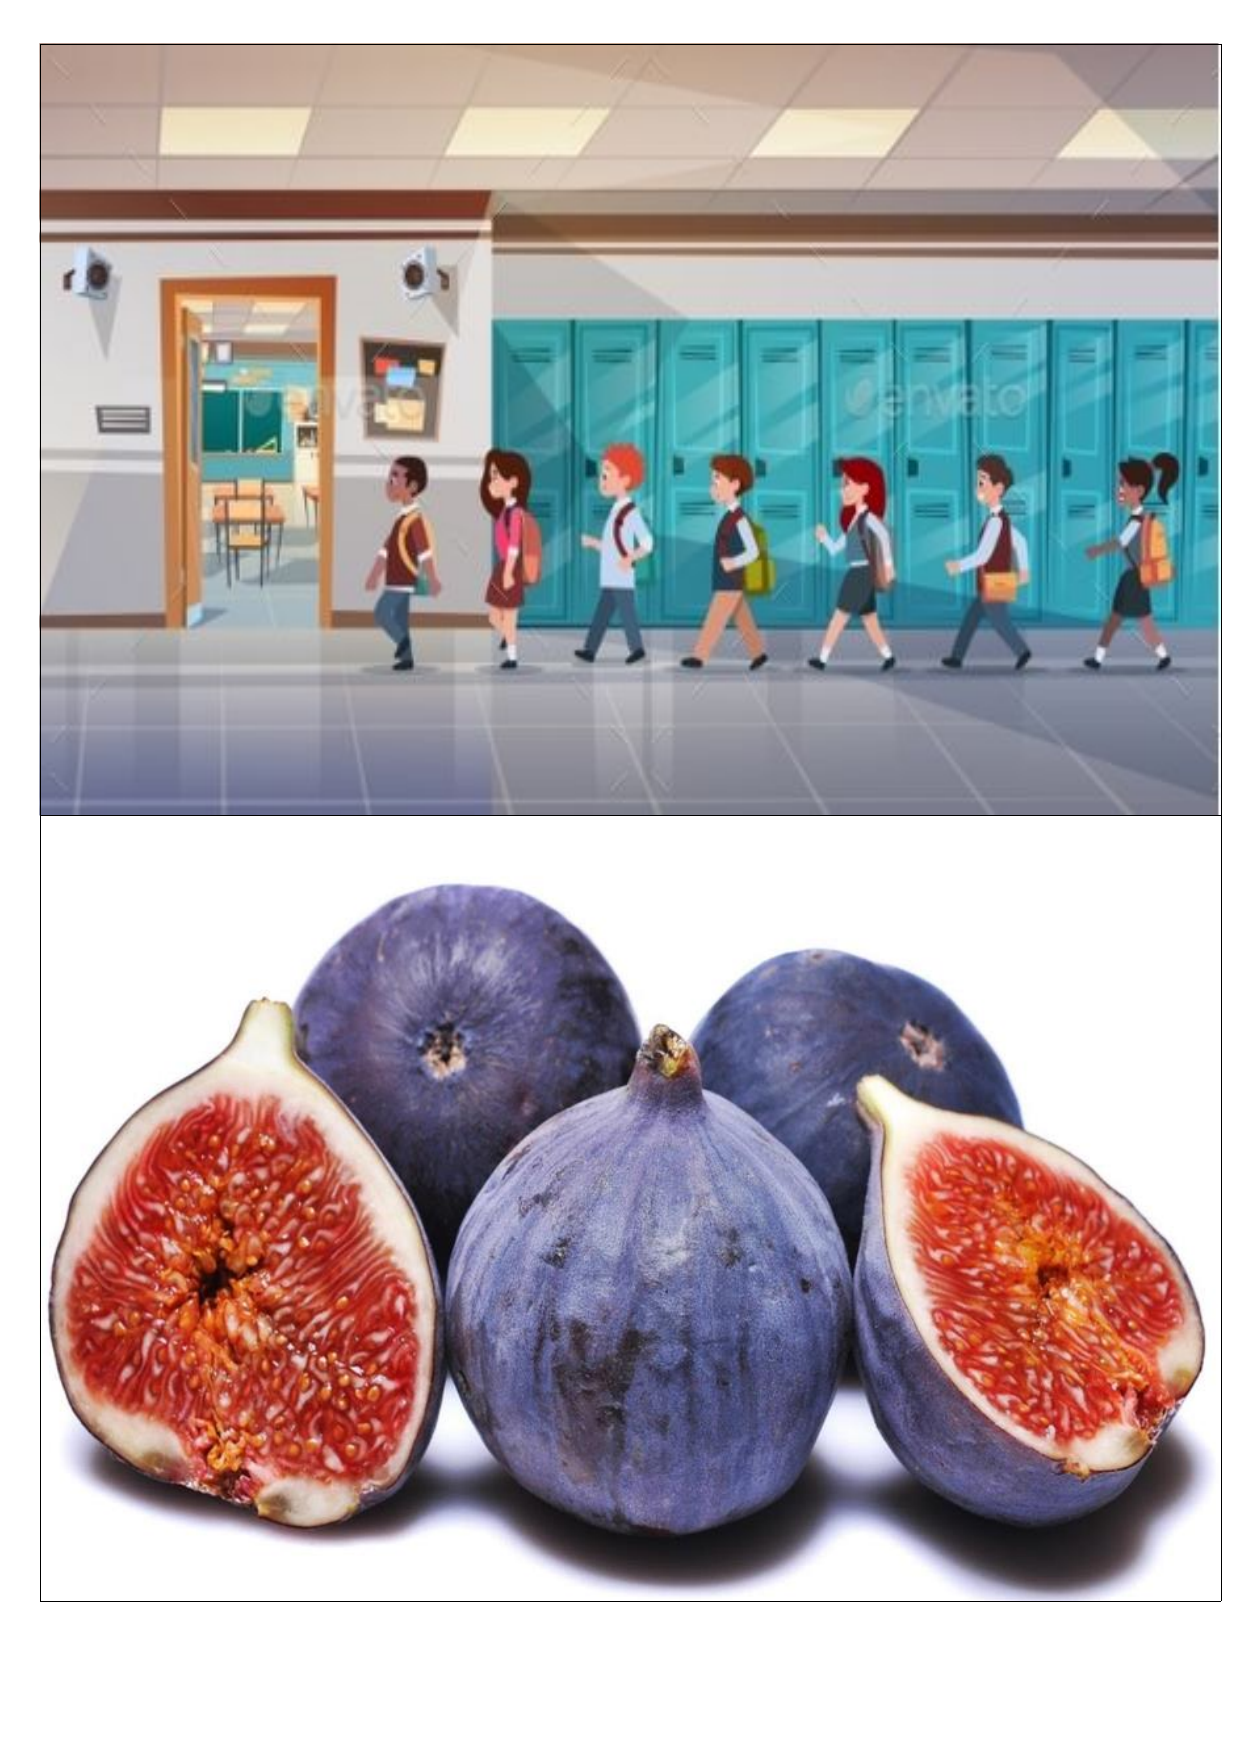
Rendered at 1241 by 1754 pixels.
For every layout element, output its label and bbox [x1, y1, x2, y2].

picture [41, 45, 1221, 815]
picture [41, 816, 1221, 1601]
